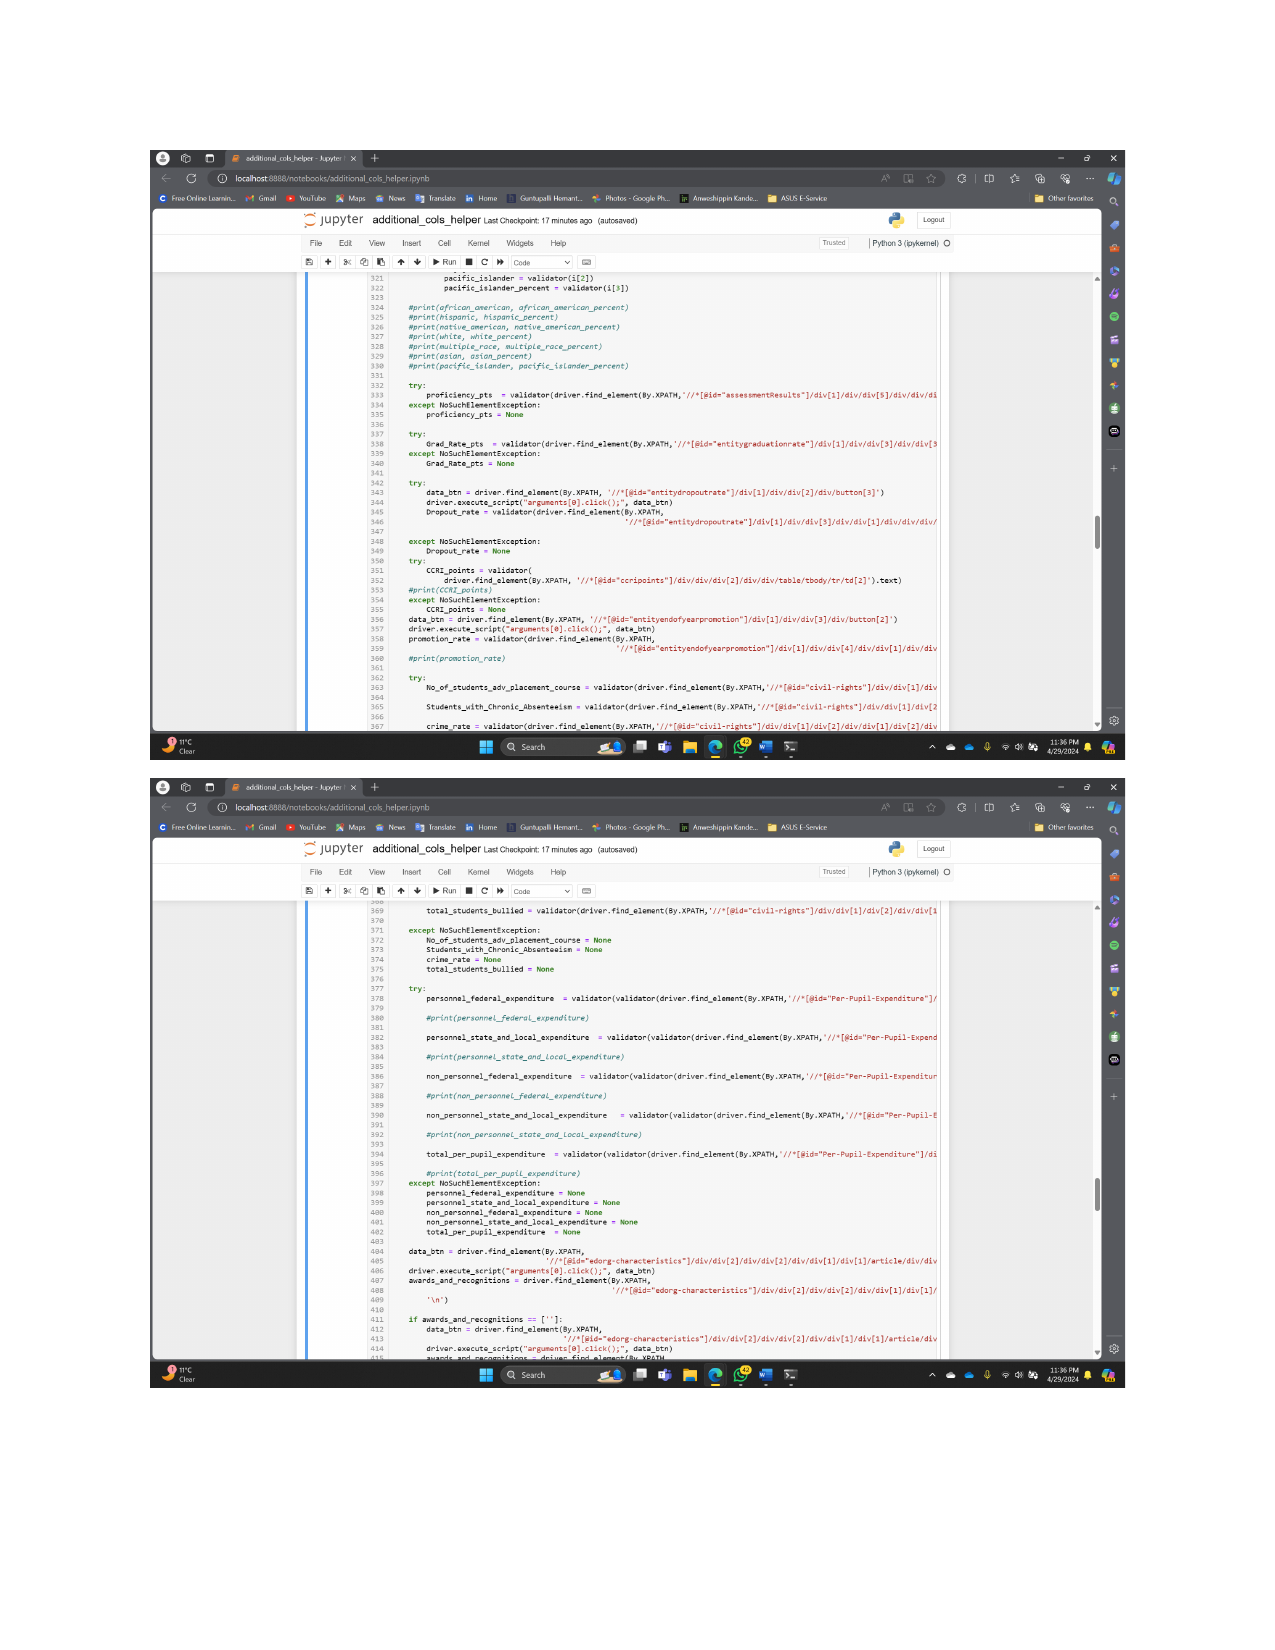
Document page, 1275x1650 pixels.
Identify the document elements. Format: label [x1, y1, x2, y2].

picture [150, 150, 1125, 760]
picture [150, 778, 1125, 1388]
